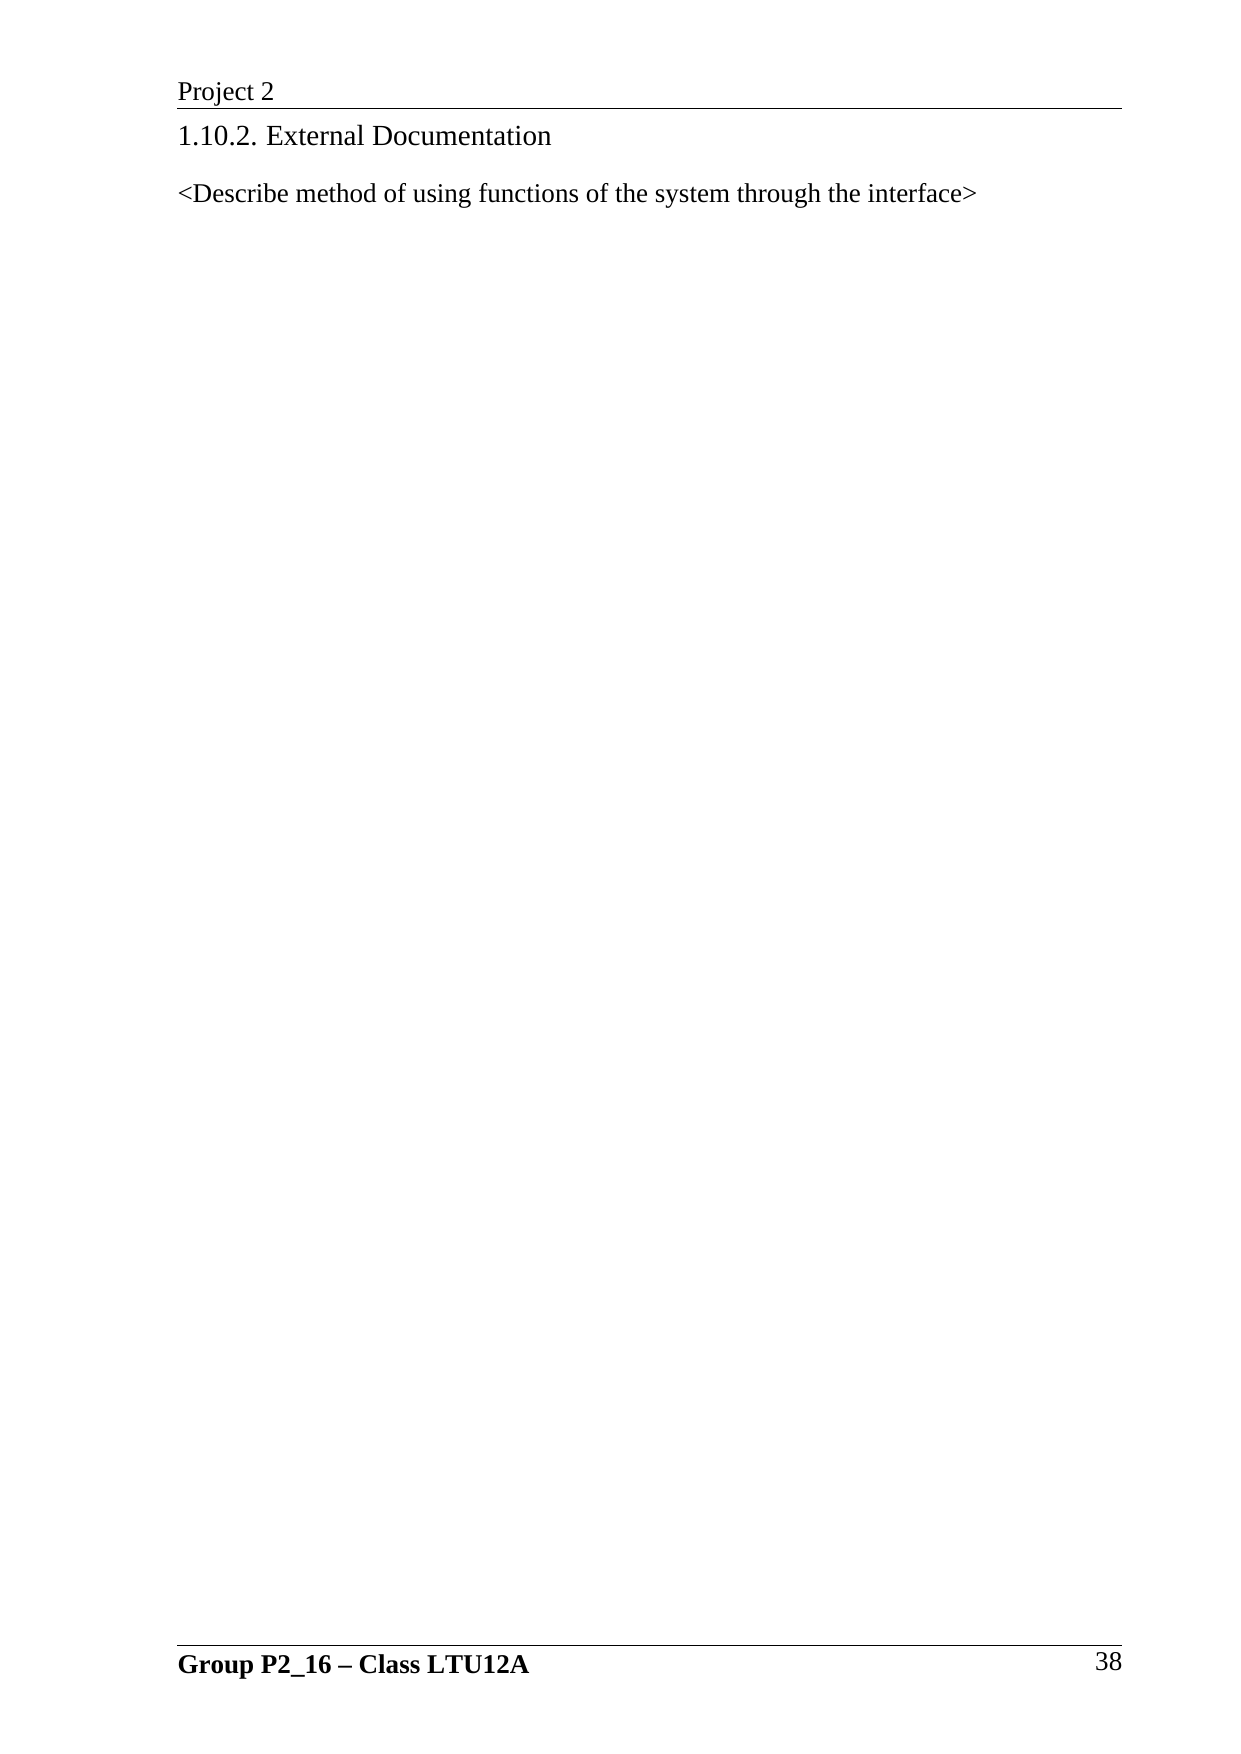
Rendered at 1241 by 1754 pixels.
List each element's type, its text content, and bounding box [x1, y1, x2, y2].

subtitle External Documentation [177, 118, 1122, 152]
text <Describe method of using functions of the system through the interface> [177, 177, 1122, 208]
